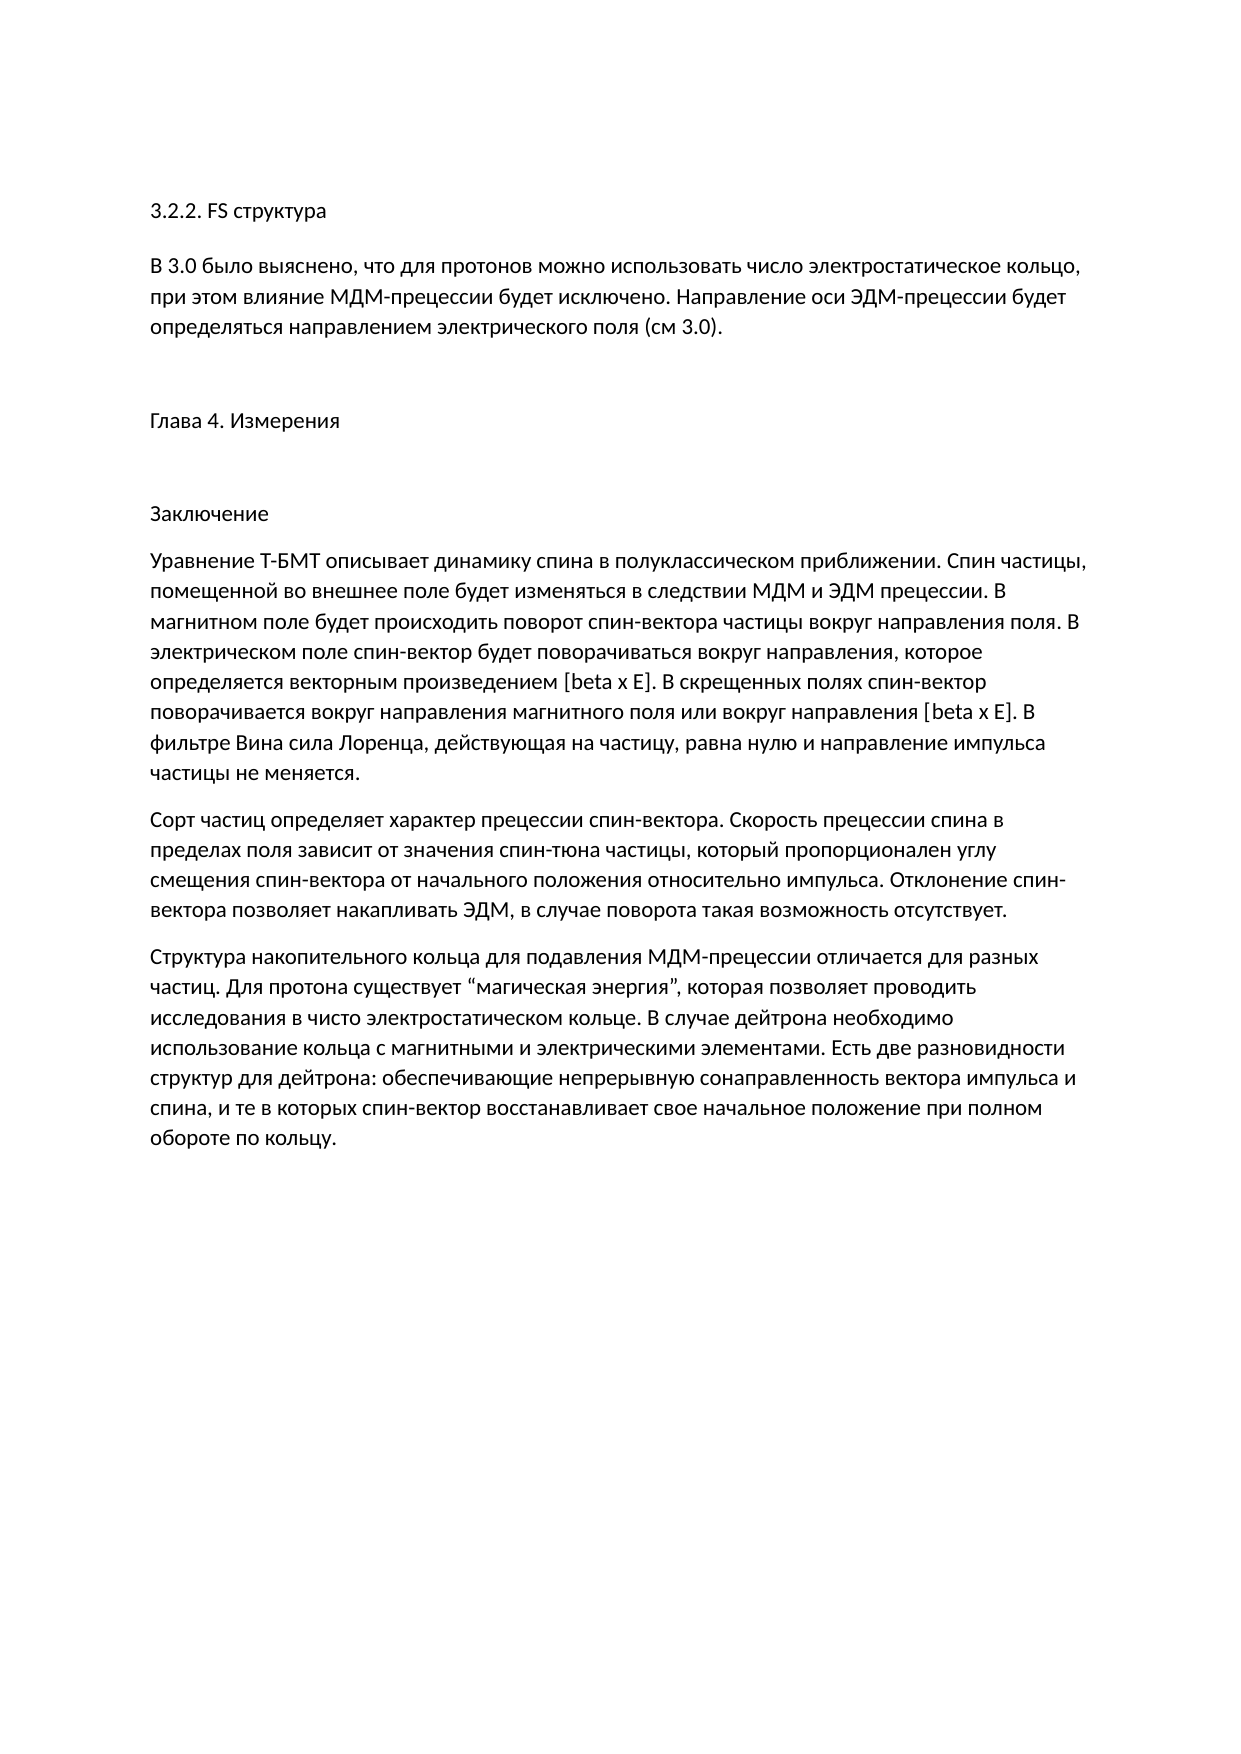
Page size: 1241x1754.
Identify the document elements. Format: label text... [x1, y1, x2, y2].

text 3.2.2. FS структура [150, 196, 1090, 224]
text Сорт частиц определяет характер прецессии спин-вектора. Скорость прецессии спина в пределах поля зависит от значения спин-тюна частицы, который пропорционален углу смещения спин-вектора от начального положения относительно импульса. Отклонение спин-вектора позволяет накапливать ЭДМ, в случае поворота такая возможность отсутствует. [150, 805, 1090, 923]
text Структура накопительного кольца для подавления МДМ-прецессии отличается для разных частиц. Для протона существует “магическая энергия”, которая позволяет проводить исследования в чисто электростатическом кольце. В случае дейтрона необходимо использование кольца с магнитными и электрическими элементами. Есть две разновидности структур для дейтрона: обеспечивающие непрерывную сонаправленность вектора импульса и спина, и те в которых спин-вектор восстанавливает свое начальное положение при полном обороте по кольцу. [150, 942, 1090, 1151]
text Уравнение Т-БМТ описывает динамику спина в полуклассическом приближении. Спин частицы, помещенной во внешнее поле будет изменяться в следствии МДМ и ЭДМ прецессии. В магнитном поле будет происходить поворот спин-вектора частицы вокруг направления поля. В электрическом поле спин-вектор будет поворачиваться вокруг направления, которое определяется векторным произведением [beta x E]. В скрещенных полях спин-вектор поворачивается вокруг направления магнитного поля или вокруг направления [beta x E]. В фильтре Вина сила Лоренца, действующая на частицу, равна нулю и направление импульса частицы не меняется. [150, 546, 1090, 786]
text Заключение [150, 499, 1090, 527]
text Глава 4. Измерения [150, 406, 1090, 434]
text В 3.0 было выяснено, что для протонов можно использовать число электростатическое кольцо, при этом влияние МДМ-прецессии будет исключено. Направление оси ЭДМ-прецессии будет определяться направлением электрического поля (см 3.0). [150, 252, 1090, 340]
